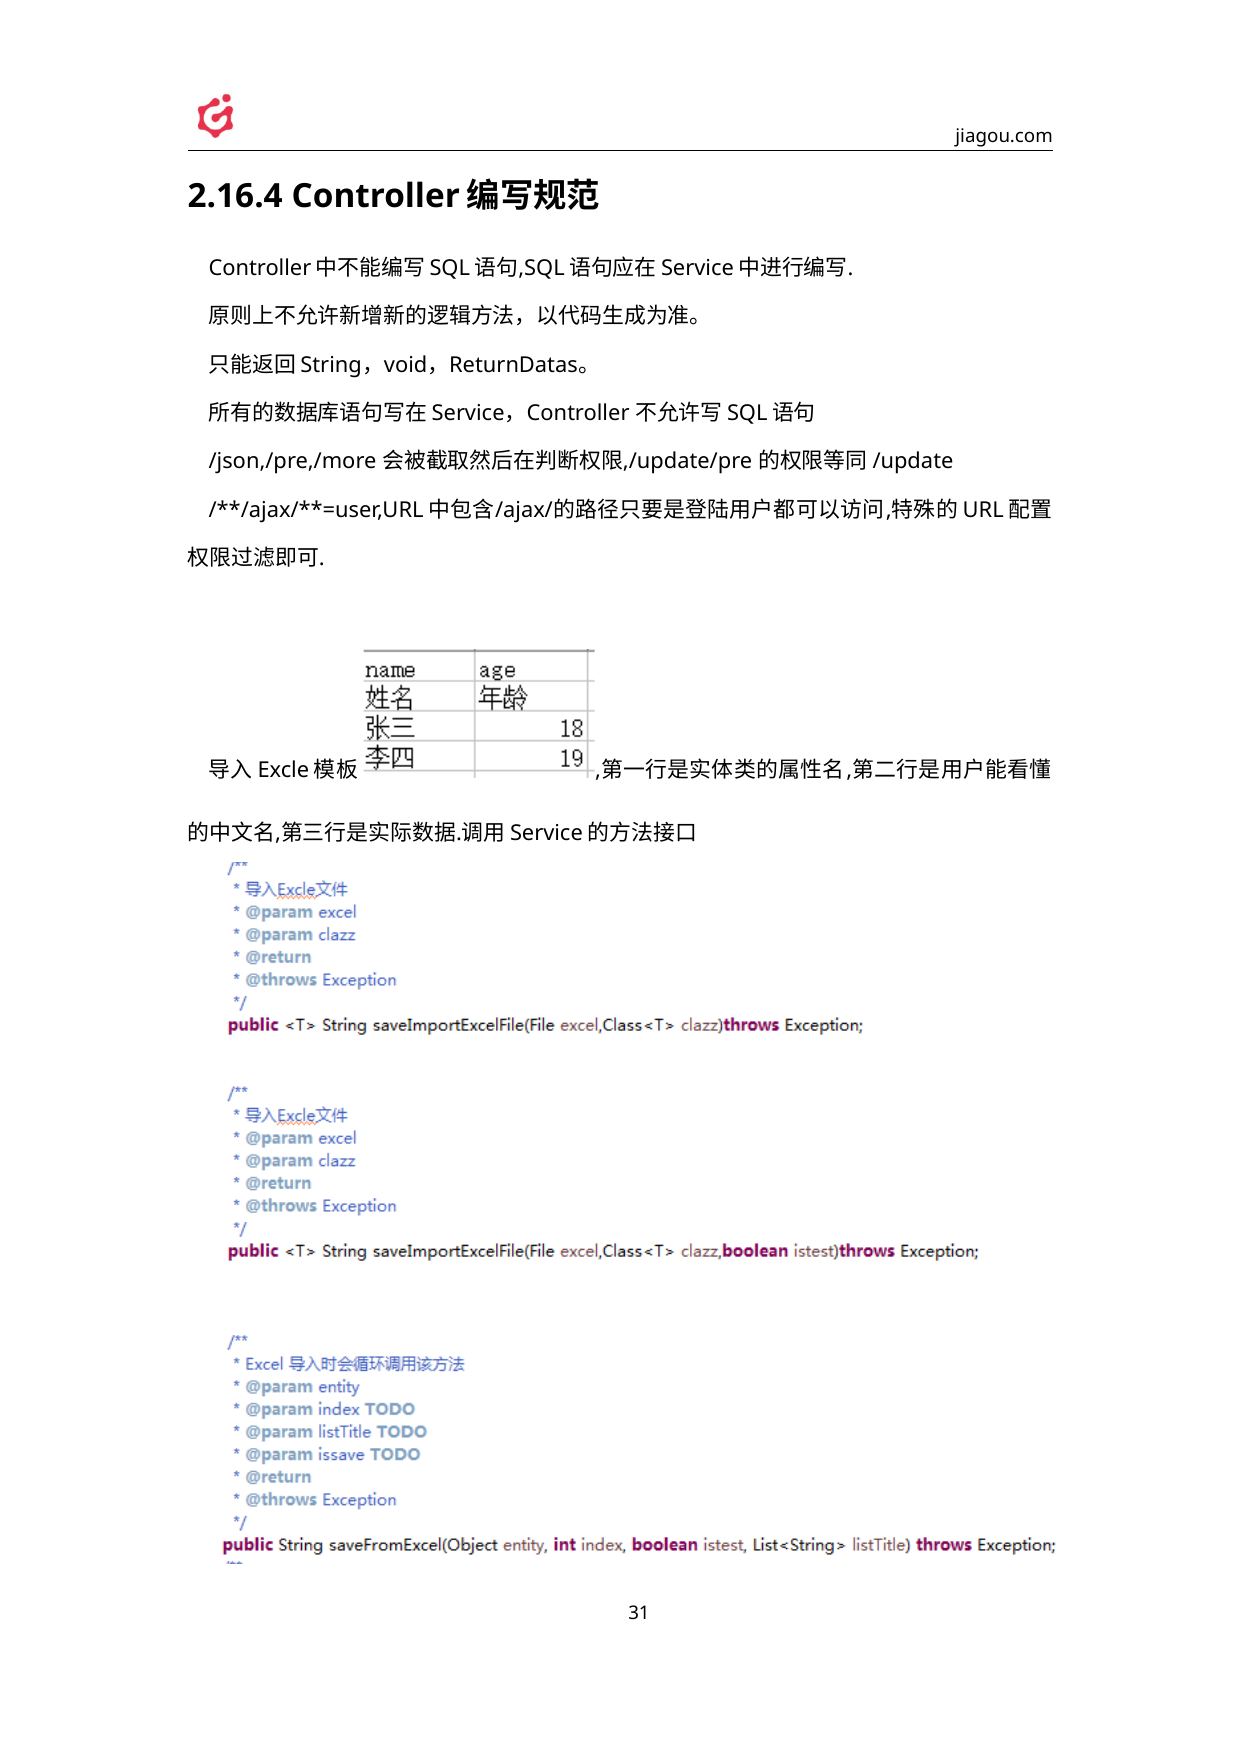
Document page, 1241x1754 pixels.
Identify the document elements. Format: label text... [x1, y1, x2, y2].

text 所有的数据库语句写在Service，Controller 不允许写SQL语句 [187, 395, 1053, 427]
text /json,/pre,/more 会被截取然后在判断权限,/update/pre 的权限等同 /update [187, 443, 1053, 476]
text 只能返回String，void，ReturnDatas。 [187, 346, 1053, 379]
subtitle Controller编写规范 [187, 161, 1053, 226]
text 原则上不允许新增新的逻辑方法，以代码生成为准。 [187, 298, 1053, 331]
text Controller中不能编写SQL语句,SQL语句应在Service中进行编写. [187, 250, 1053, 282]
picture [208, 862, 1073, 1564]
picture [363, 649, 595, 778]
picture [187, 88, 242, 143]
text /**/ajax/**=user,URL中包含/ajax/的路径只要是登陆用户都可以访问,特殊的URL配置权限过滤即可. [187, 491, 1053, 573]
text 导入Excle模板 ,第一行是实体类的属性名,第二行是用户能看懂的中文名,第三行是实际数据.调用Service的方法接口 [187, 636, 1053, 847]
